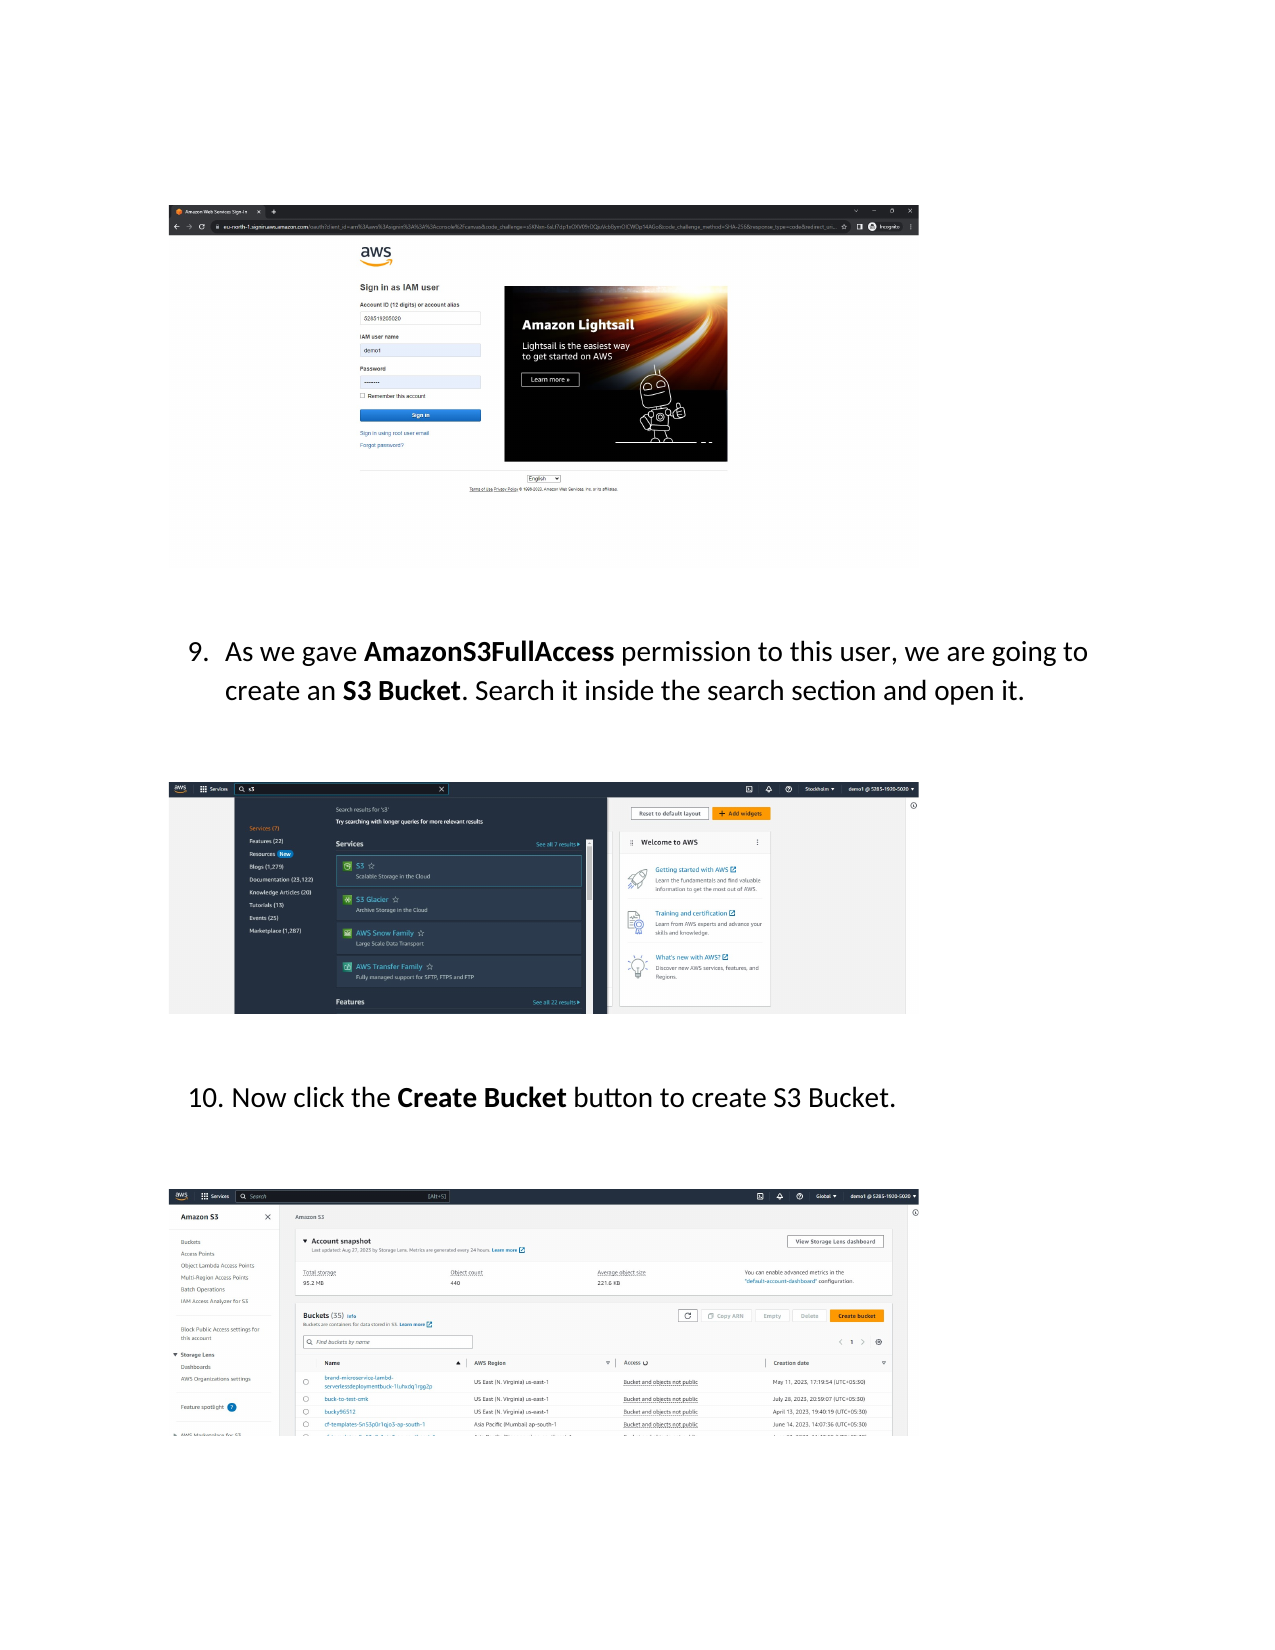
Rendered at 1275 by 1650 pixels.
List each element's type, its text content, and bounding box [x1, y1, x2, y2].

list Now click the Create Bucket button to create S3 Bucket. [187, 1079, 1125, 1114]
list As we gave AmazonS3FullAccess permission to this user, we are going to create an S3 Bucket. Search it inside the search section and open it. [187, 633, 1125, 707]
